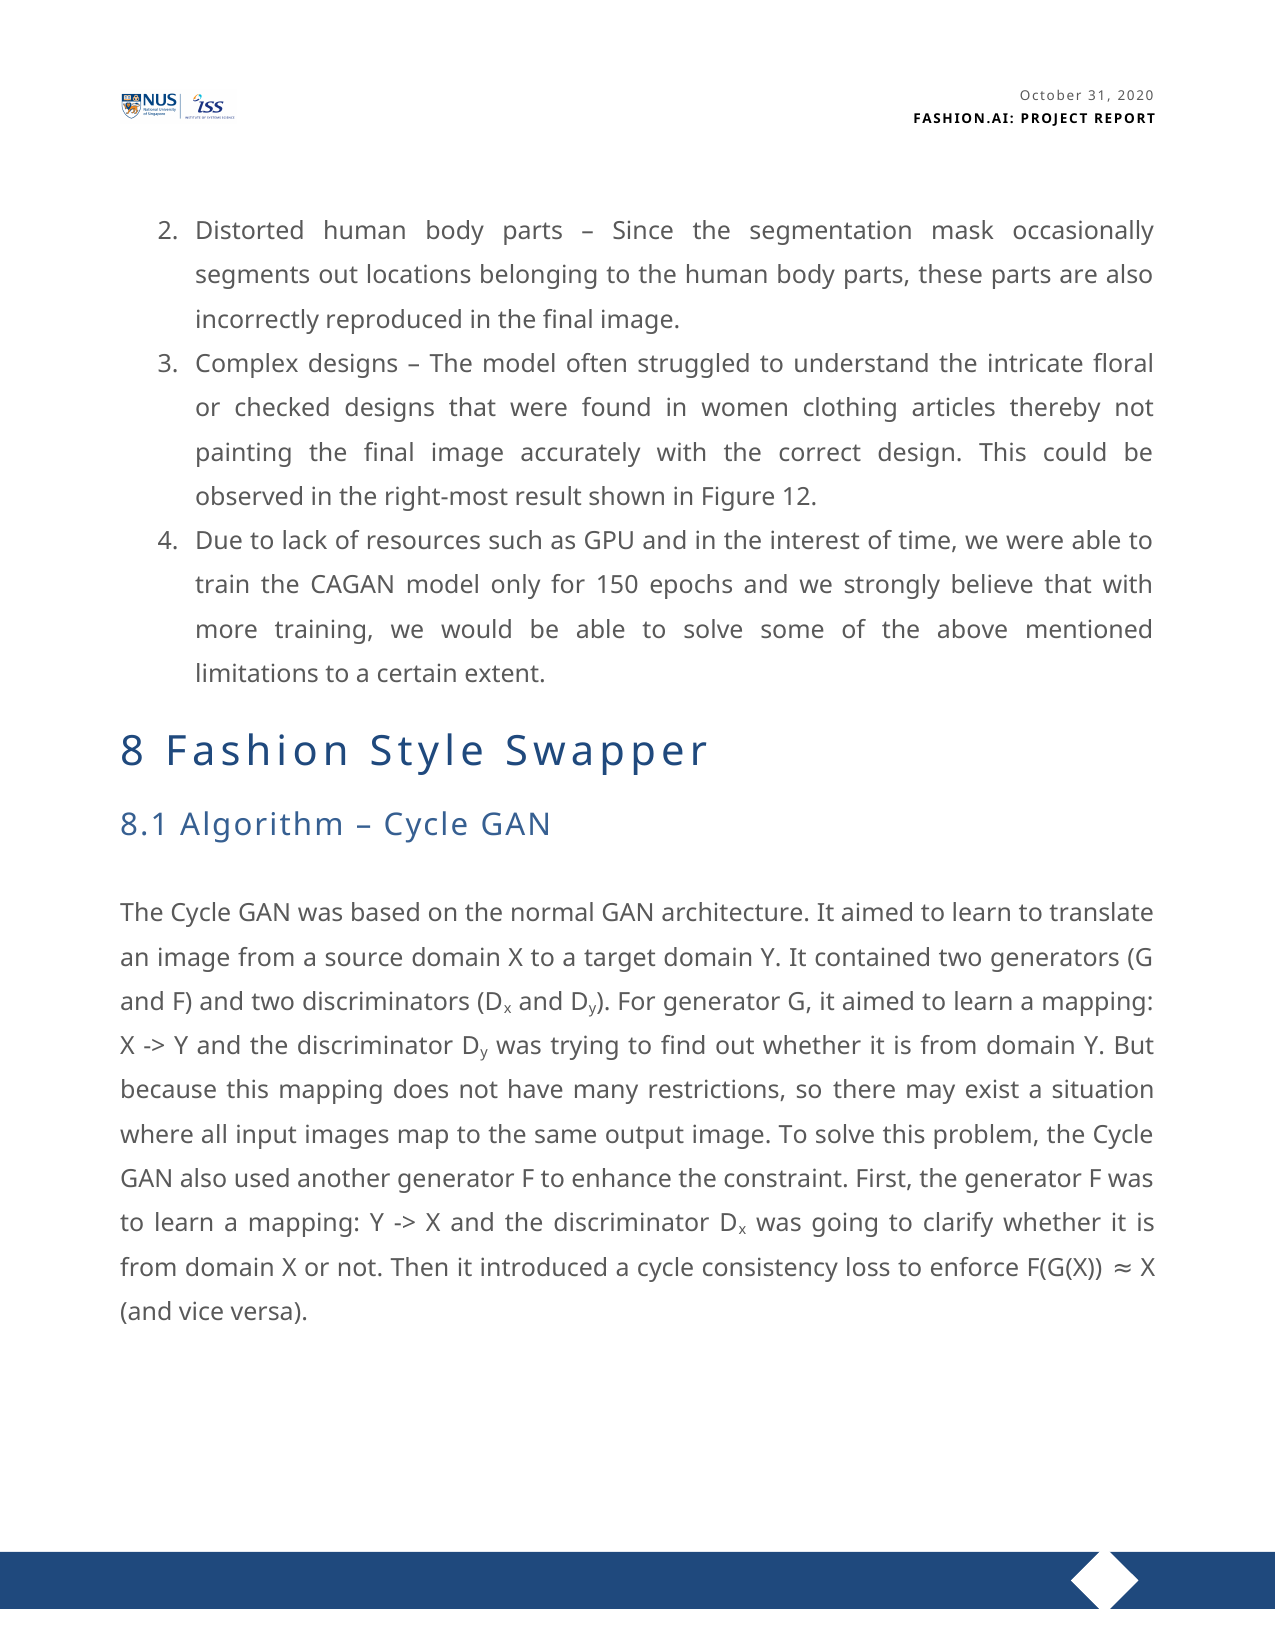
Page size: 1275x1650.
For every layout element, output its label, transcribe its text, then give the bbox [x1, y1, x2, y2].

text The Cycle GAN was based on the normal GAN architecture. It aimed to learn to translate an image from a source domain X to a target domain Y. It contained two generators (G and F) and two discriminators (Dx and Dy). For generator G, it aimed to learn a mapping: X -> Y and the discriminator Dy was trying to find out whether it is from domain Y. But because this mapping does not have many restrictions, so there may exist a situation where all input images map to the same output image. To solve this problem, the Cycle GAN also used another generator F to enhance the constraint. First, the generator F was to learn a mapping: Y -> X and the discriminator Dx was going to clarify whether it is from domain X or not. Then it introduced a cycle consistency loss to enforce F(G(X)) ≈ X (and vice versa). [120, 895, 1155, 1327]
list Complex designs – The model often struggled to understand the intricate floral or checked designs that were found in women clothing articles thereby not painting the final image accurately with the correct design. This could be observed in the right-most result shown in Figure 12. [157, 346, 1155, 512]
subtitle Algorithm – Cycle GAN [120, 802, 1155, 845]
list Distorted human body parts – Since the segmentation mask occasionally segments out locations belonging to the human body parts, these parts are also incorrectly reproduced in the final image. [157, 213, 1155, 335]
picture [120, 89, 238, 124]
list Due to lack of resources such as GPU and in the interest of time, we were able to train the CAGAN model only for 150 epochs and we strongly believe that with more training, we would be able to solve some of the above mentioned limitations to a certain extent. [157, 523, 1155, 689]
subtitle Fashion Style Swapper [120, 721, 1155, 777]
